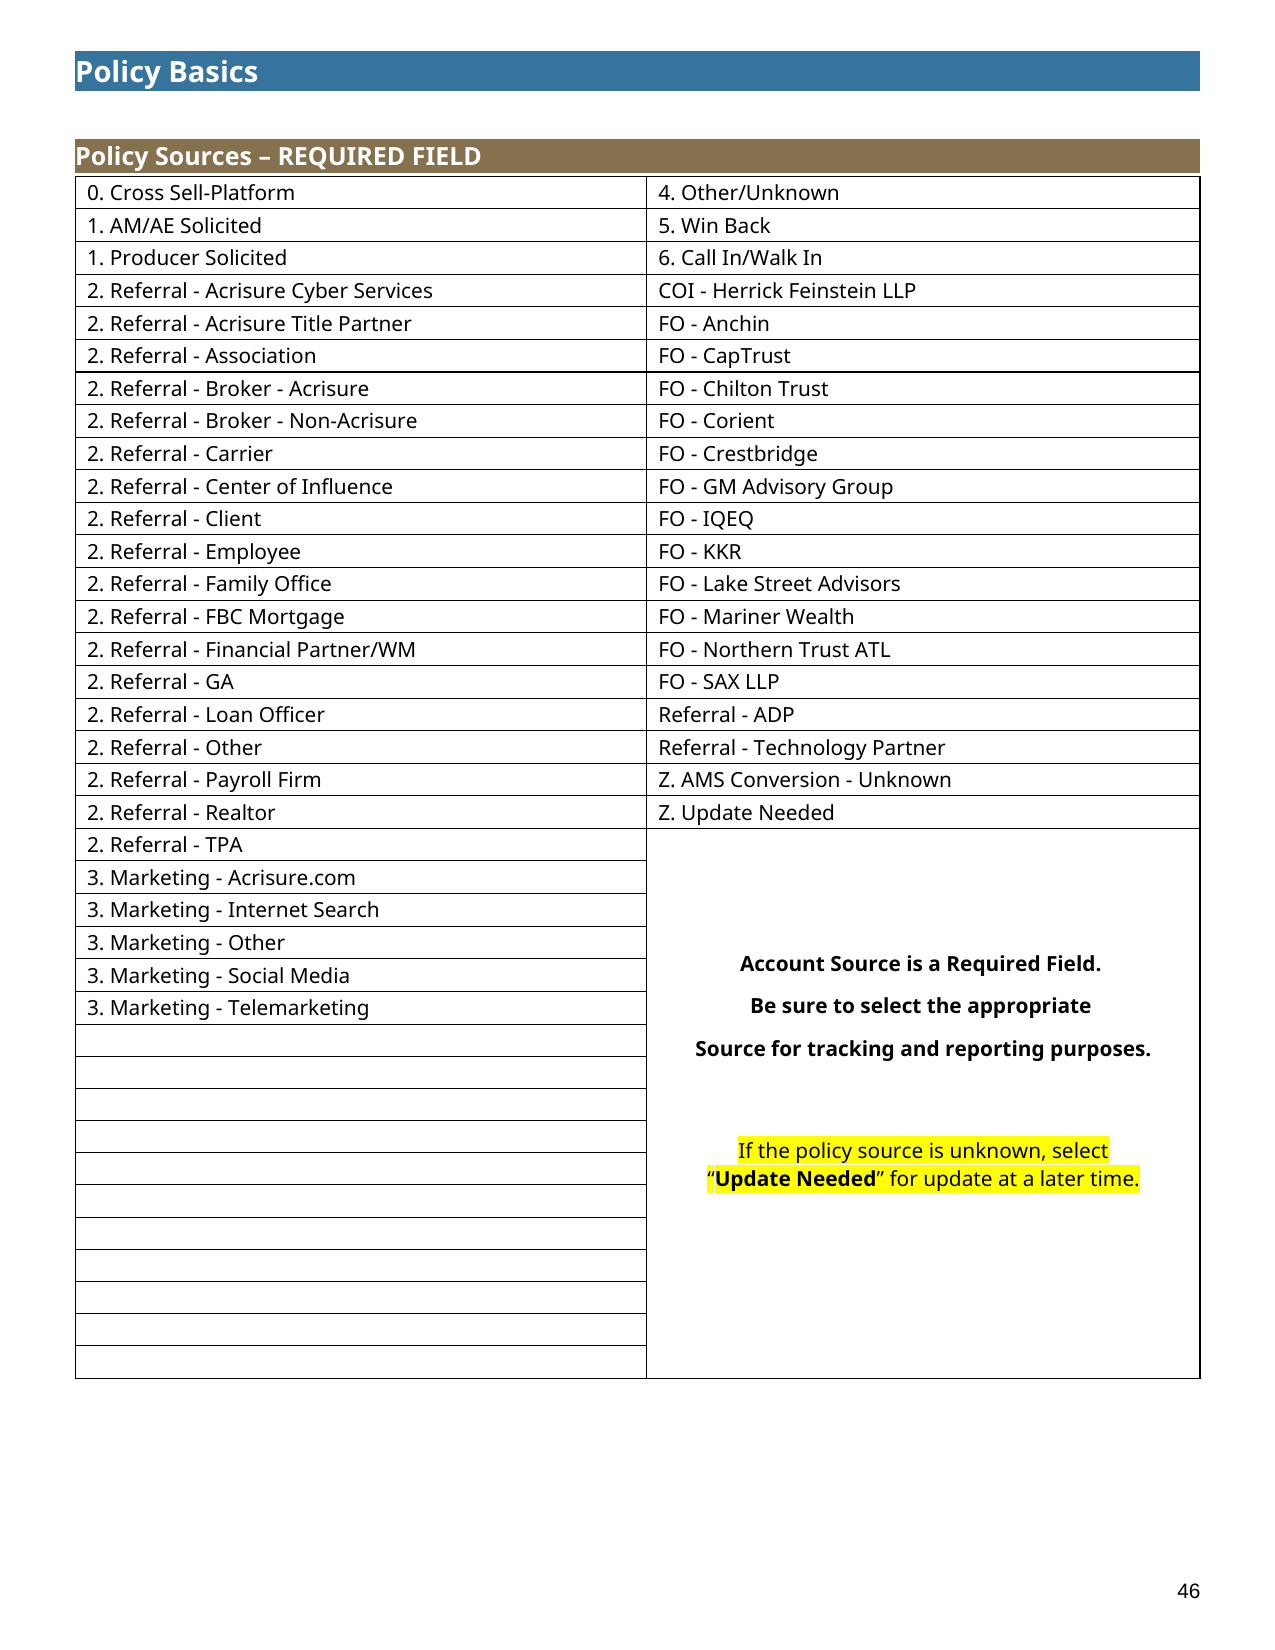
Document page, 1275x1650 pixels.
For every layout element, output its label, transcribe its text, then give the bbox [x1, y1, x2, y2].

table_cell 2. Referral - Payroll Firm [76, 764, 646, 795]
table_cell 2. Referral - FBC Mortgage [76, 601, 646, 632]
table_cell 1. AM/AE Solicited [76, 209, 646, 241]
table_cell [76, 1250, 646, 1281]
table_cell FO - GM Advisory Group [647, 470, 1199, 502]
table_cell 2. Referral - Realtor [76, 796, 646, 828]
table_cell [76, 1218, 646, 1249]
table_cell 2. Referral - Other [76, 731, 646, 763]
table_cell 2. Referral - GA [76, 666, 646, 697]
table_cell 2. Referral - Carrier [76, 438, 646, 469]
table_cell Account Source is a Required Field. Be sure to select the appropriate Source for tracking and reporting purposes. If the policy source is unknown, select “Update Needed” for update at a later time. [647, 829, 1199, 1377]
table_cell 2. Referral - Broker - Non-Acrisure [76, 405, 646, 437]
table_cell FO - Anchin [647, 307, 1199, 339]
table_cell 3. Marketing - Social Media [76, 959, 646, 991]
table_cell [76, 1089, 646, 1120]
table_cell Referral - Technology Partner [647, 731, 1199, 763]
table_cell 5. Win Back [647, 209, 1199, 241]
table_cell Z. Update Needed [647, 796, 1199, 828]
subtitle Policy Sources – REQUIRED FIELD [75, 139, 1200, 173]
table_cell 3. Marketing - Internet Search [76, 894, 646, 926]
table_cell 2. Referral - Family Office [76, 568, 646, 599]
table_cell FO - Lake Street Advisors [647, 568, 1199, 599]
table_cell FO - Chilton Trust [647, 373, 1199, 404]
table_header 4. Other/Unknown [647, 177, 1199, 208]
table_cell 3. Marketing - Telemarketing [76, 992, 646, 1023]
table_cell [76, 1282, 646, 1313]
table_cell 2. Referral - Association [76, 340, 646, 371]
table_cell 2. Referral - Broker - Acrisure [76, 373, 646, 404]
table_cell 2. Referral - TPA [76, 829, 646, 860]
table_cell [76, 1185, 646, 1217]
table_cell 3. Marketing - Acrisure.com [76, 861, 646, 893]
table_header 0. Cross Sell-Platform [76, 177, 646, 208]
table_cell [76, 1025, 646, 1056]
table_cell FO - KKR [647, 535, 1199, 567]
table_cell 2. Referral - Acrisure Cyber Services [76, 275, 646, 306]
table_cell FO - Northern Trust ATL [647, 633, 1199, 665]
table_cell FO - CapTrust [647, 340, 1199, 371]
table_cell 2. Referral - Loan Officer [76, 699, 646, 730]
table_cell 2. Referral - Financial Partner/WM [76, 633, 646, 665]
table_cell [76, 1153, 646, 1184]
table_cell Z. AMS Conversion - Unknown [647, 764, 1199, 795]
table_cell FO - SAX LLP [647, 666, 1199, 697]
table_cell FO - IQEQ [647, 503, 1199, 534]
table_cell FO - Mariner Wealth [647, 601, 1199, 632]
table_cell 2. Referral - Employee [76, 535, 646, 567]
table_cell 1. Producer Solicited [76, 242, 646, 273]
table_cell [76, 1314, 646, 1345]
subtitle Policy Basics [75, 51, 1200, 91]
table_cell Referral - ADP [647, 699, 1199, 730]
table_cell [76, 1121, 646, 1152]
table_cell 3. Marketing - Other [76, 927, 646, 958]
table_cell 2. Referral - Acrisure Title Partner [76, 307, 646, 339]
table_cell COI - Herrick Feinstein LLP [647, 275, 1199, 306]
table_cell 6. Call In/Walk In [647, 242, 1199, 273]
table_cell 2. Referral - Center of Influence [76, 470, 646, 502]
table_cell 2. Referral - Client [76, 503, 646, 534]
table_cell FO - Crestbridge [647, 438, 1199, 469]
table_cell FO - Corient [647, 405, 1199, 437]
table_cell [76, 1057, 646, 1088]
table_cell [76, 1346, 646, 1377]
